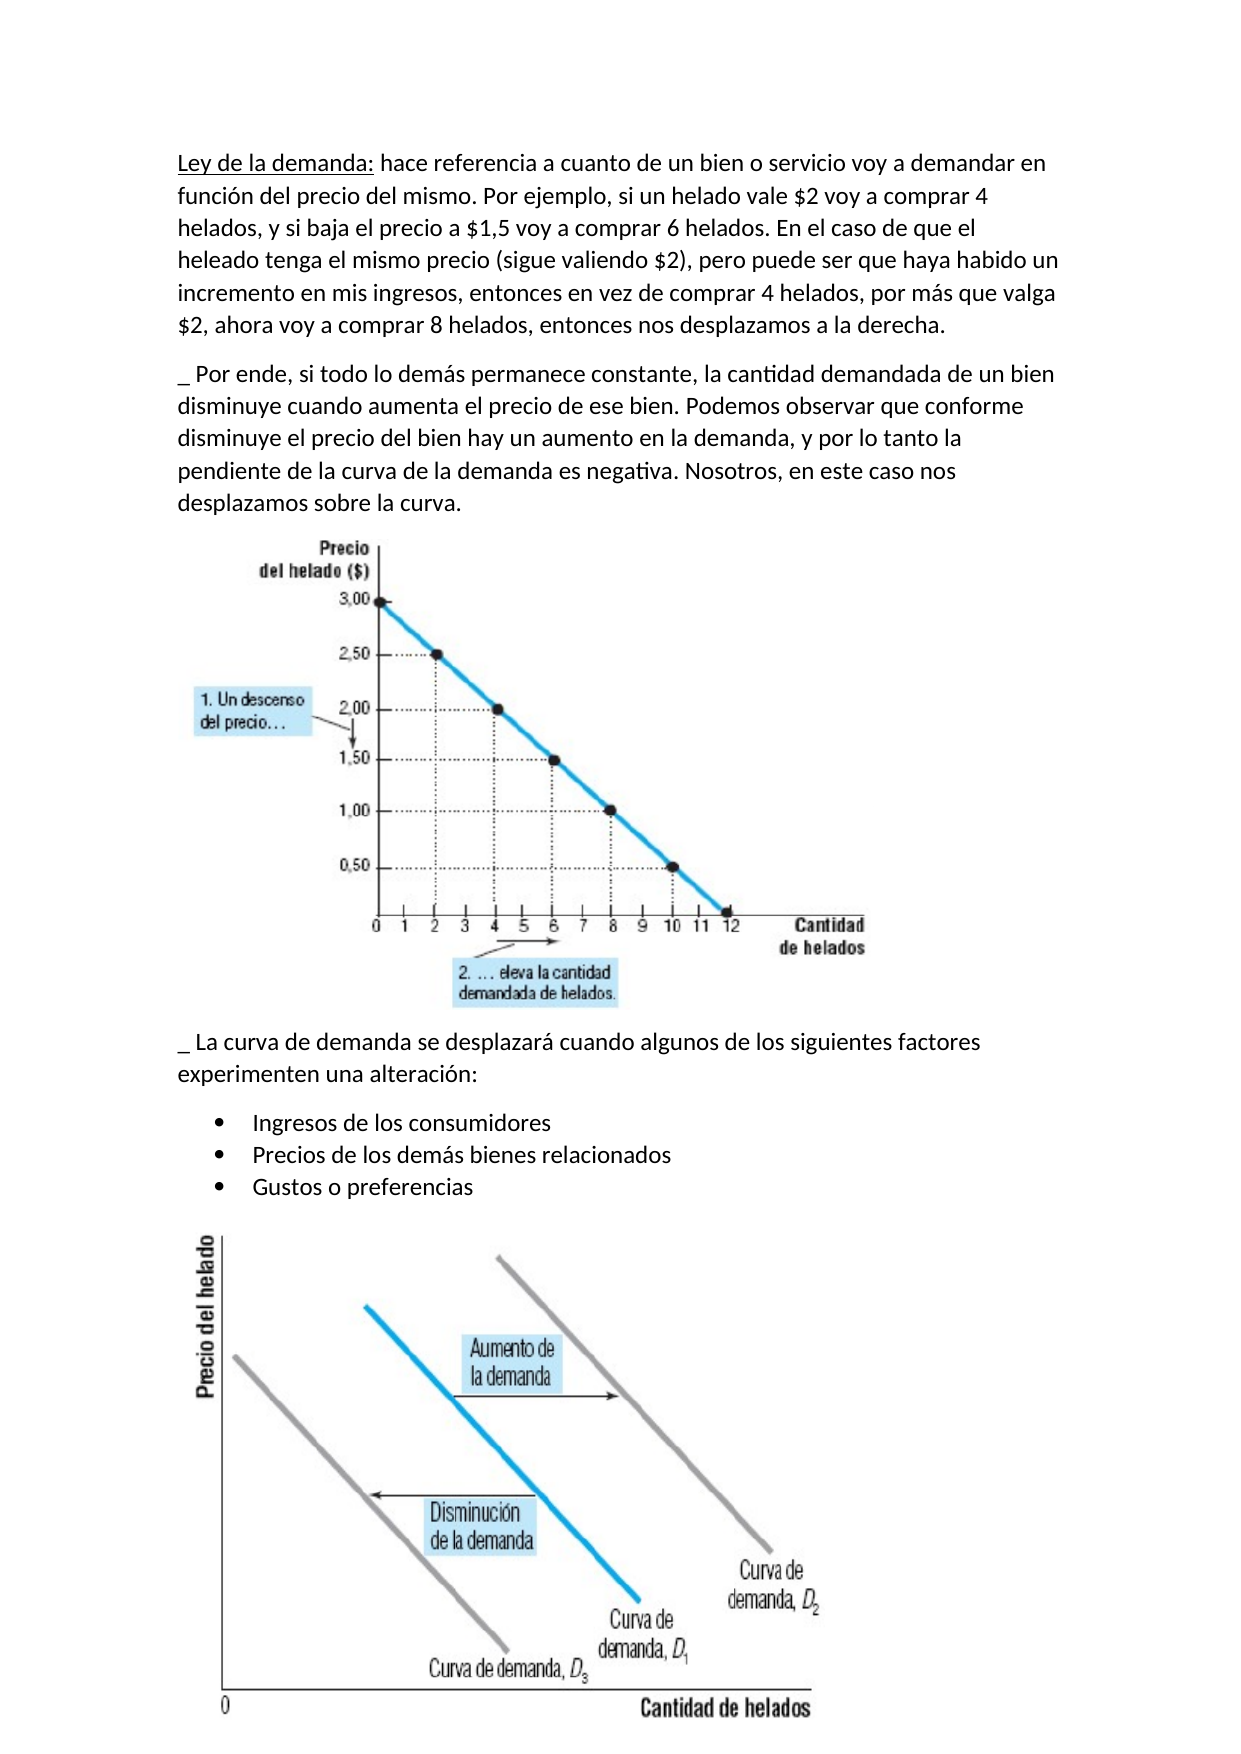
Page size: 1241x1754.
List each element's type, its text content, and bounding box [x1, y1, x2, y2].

picture [177, 1227, 827, 1723]
picture [177, 537, 874, 1015]
list Precios de los demás bienes relacionados [215, 1139, 1063, 1170]
list Gustos o preferencias [215, 1172, 1063, 1202]
text _ La curva de demanda se desplazará cuando algunos de los siguientes factores experimenten una alteración: [177, 1026, 1063, 1088]
text _ Por ende, si todo lo demás permanece constante, la cantidad demandada de un bien disminuye cuando aumenta el precio de ese bien. Podemos observar que conforme disminuye el precio del bien hay un aumento en la demanda, y por lo tanto la pendiente de la curva de la demanda es negativa. Nosotros, en este caso nos desplazamos sobre la curva. [177, 358, 1063, 518]
text Ley de la demanda: hace referencia a cuanto de un bien o servicio voy a demandar en función del precio del mismo. Por ejemplo, si un helado vale $2 voy a comprar 4 helados, y si baja el precio a $1,5 voy a comprar 6 helados. En el caso de que el heleado tenga el mismo precio (sigue valiendo $2), pero puede ser que haya habido un incremento en mis ingresos, entonces en vez de comprar 4 helados, por más que valga $2, ahora voy a comprar 8 helados, entonces nos desplazamos a la derecha. [177, 148, 1063, 339]
list Ingresos de los consumidores [215, 1107, 1063, 1137]
